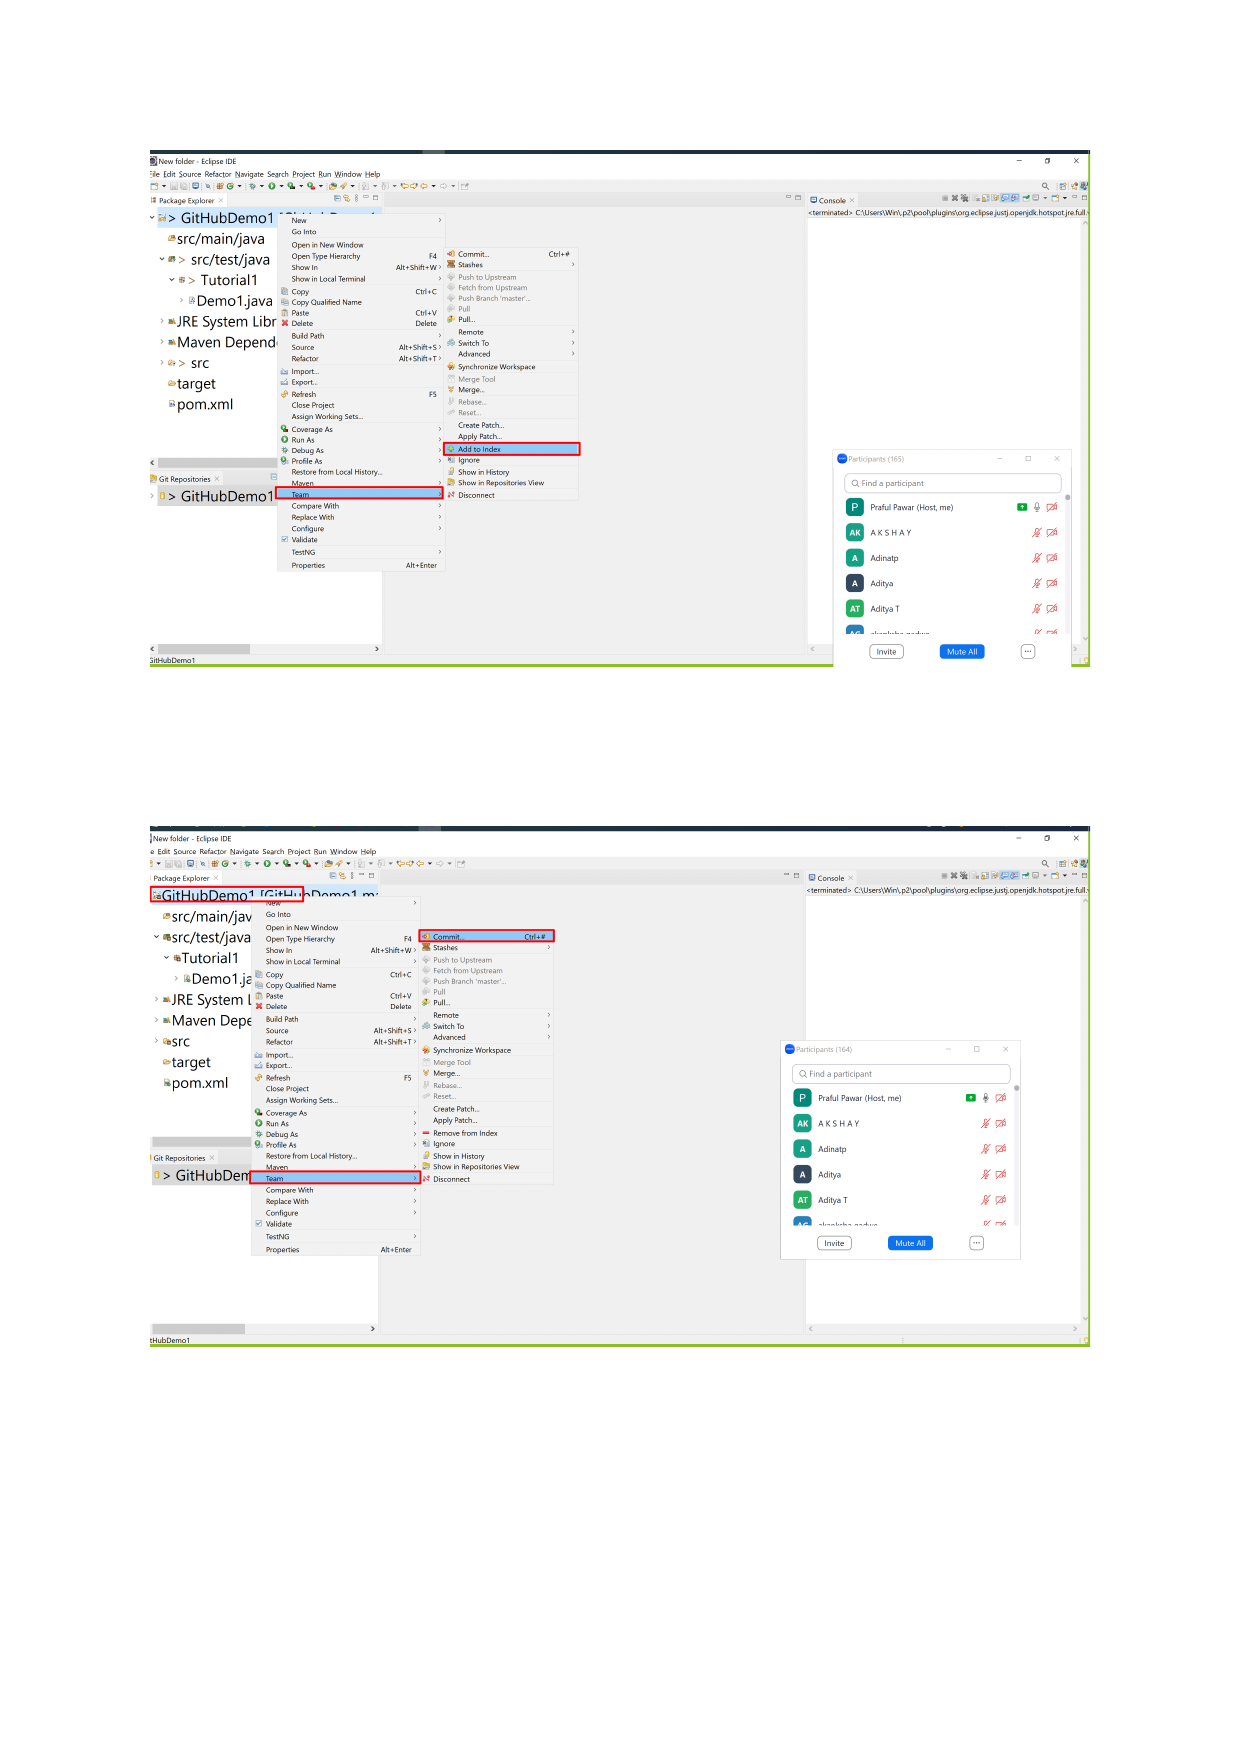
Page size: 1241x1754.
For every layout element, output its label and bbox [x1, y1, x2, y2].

picture [150, 150, 1091, 667]
picture [150, 826, 1091, 1347]
